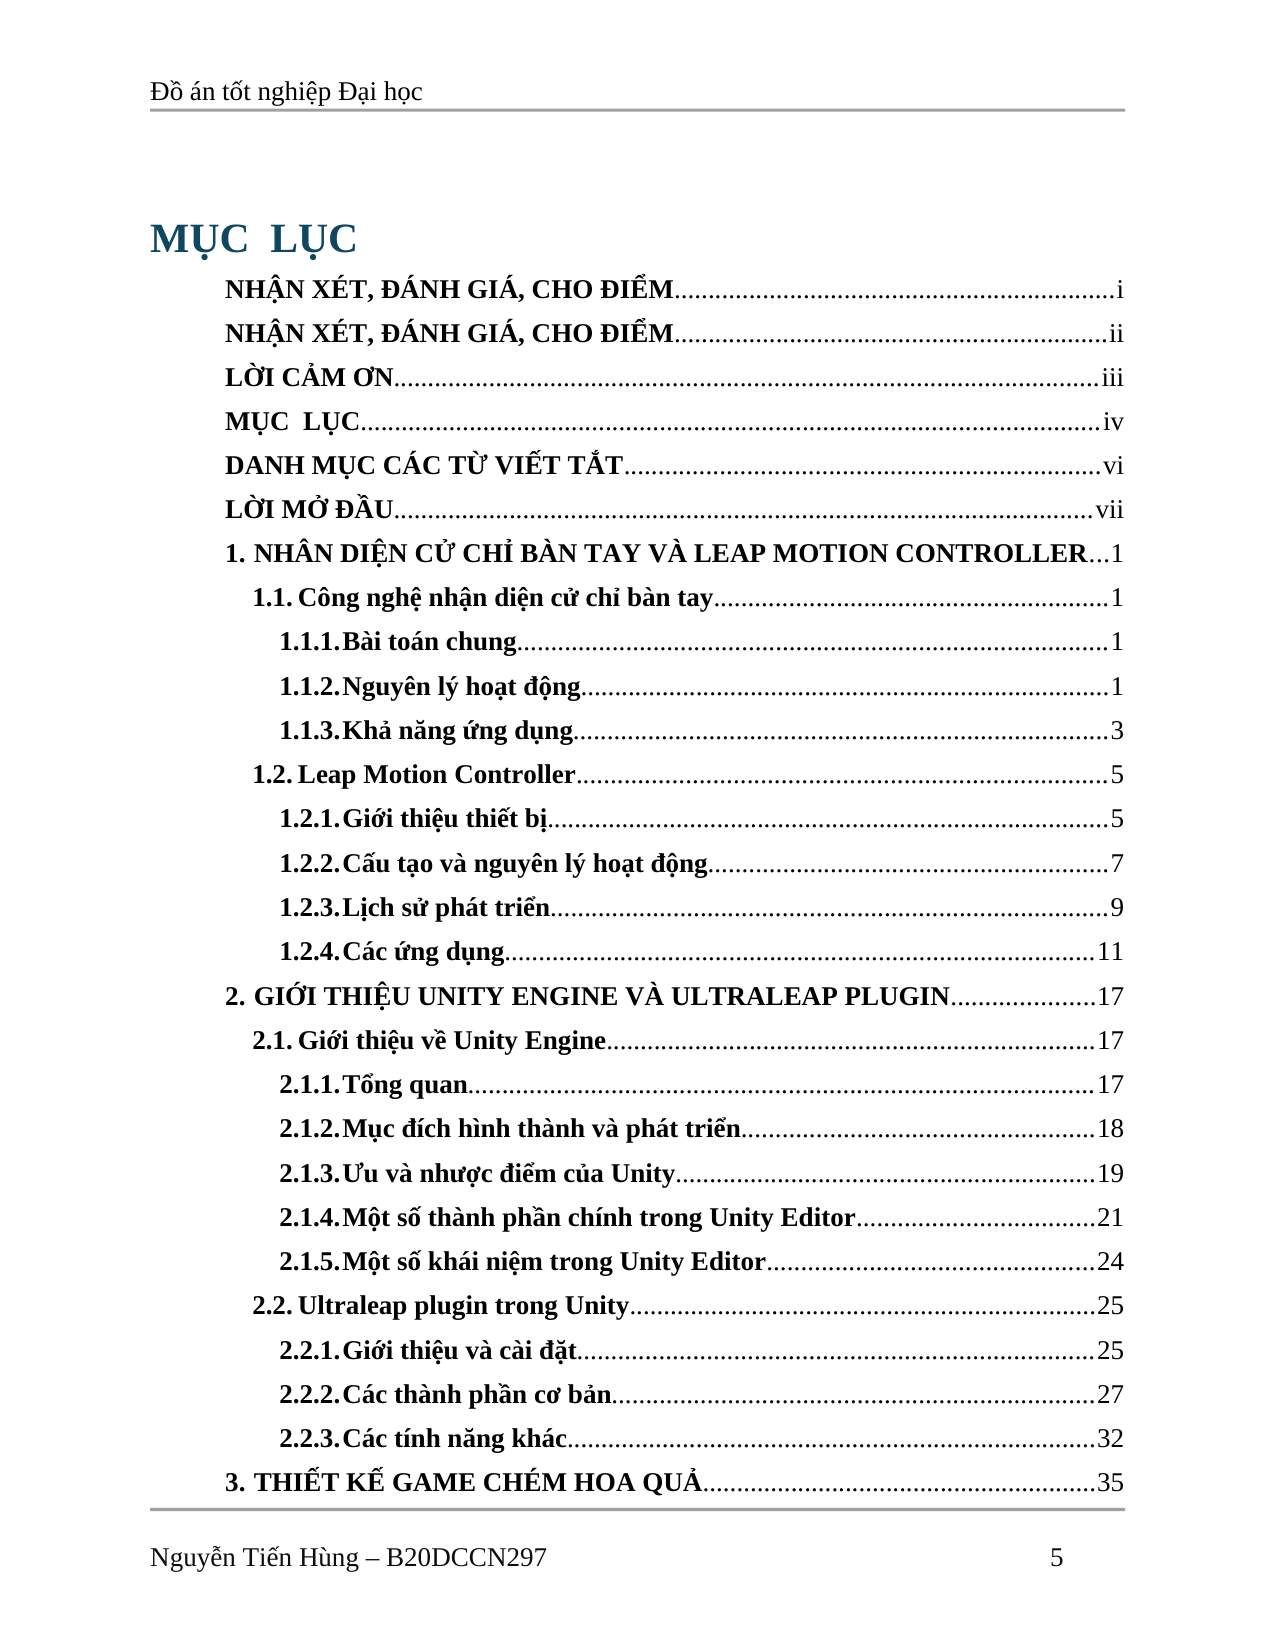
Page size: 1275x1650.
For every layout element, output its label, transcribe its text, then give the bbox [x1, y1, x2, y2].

subtitle MỤC LỤC [150, 213, 1125, 261]
